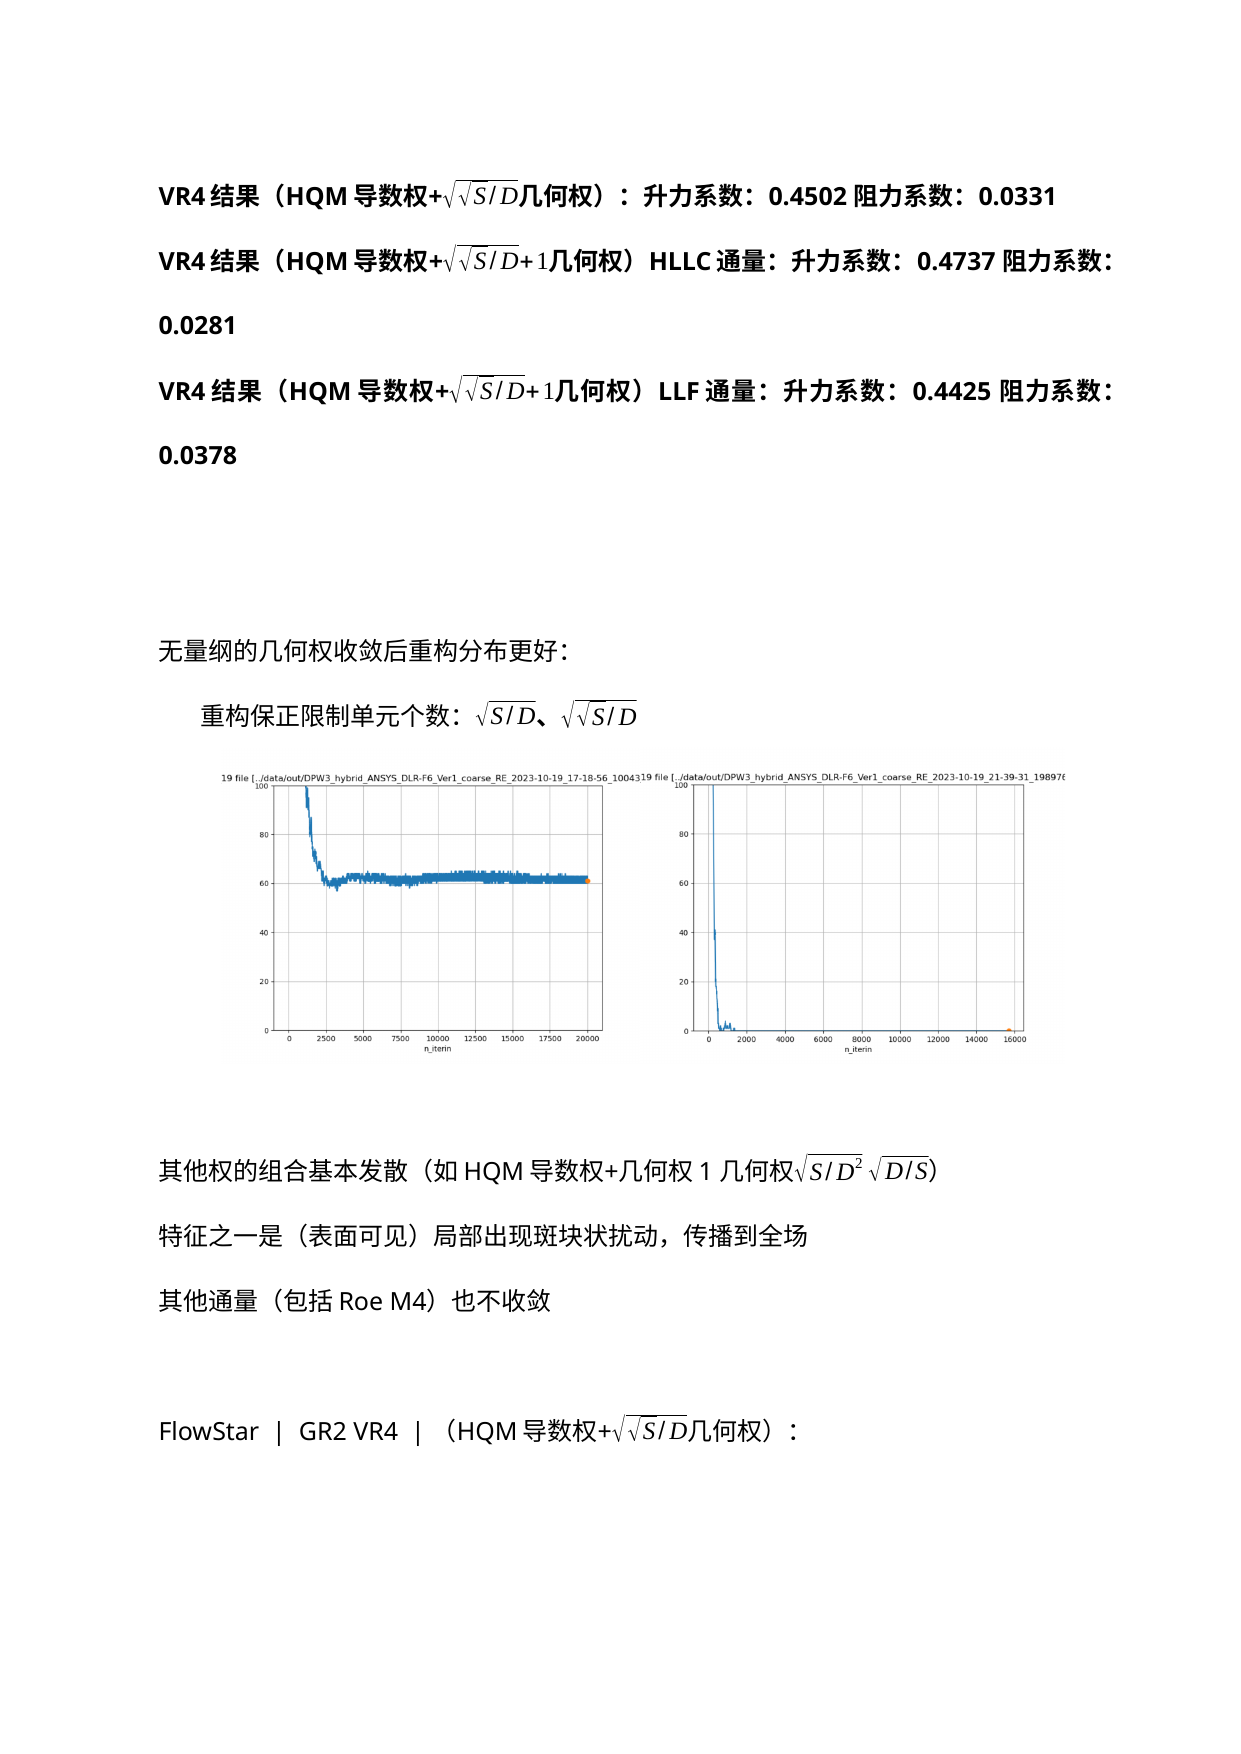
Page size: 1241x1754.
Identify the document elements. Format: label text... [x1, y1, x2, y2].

list 其他通量（包括Roe M4）也不收敛 [158, 1267, 1128, 1332]
list 重构保正限制单元个数：、 [158, 682, 1128, 747]
list 其他权的组合基本发散（如HQM导数权+几何权1 几何权 ） [158, 1137, 1128, 1202]
list FlowStar | GR2 VR4 | （HQM导数权+几何权）： [158, 1397, 1128, 1462]
list VR4结果（HQM导数权+几何权）：升力系数：0.4502 阻力系数：0.0331 [158, 162, 1128, 227]
list VR4结果（HQM导数权+几何权）LLF通量：升力系数：0.4425 阻力系数：0.0378 [158, 357, 1128, 487]
picture [221, 747, 1066, 1064]
list 无量纲的几何权收敛后重构分布更好： [158, 617, 1128, 682]
list VR4结果（HQM导数权+几何权）HLLC通量：升力系数：0.4737 阻力系数：0.0281 [158, 227, 1128, 357]
list 特征之一是（表面可见）局部出现斑块状扰动，传播到全场 [158, 1202, 1128, 1267]
